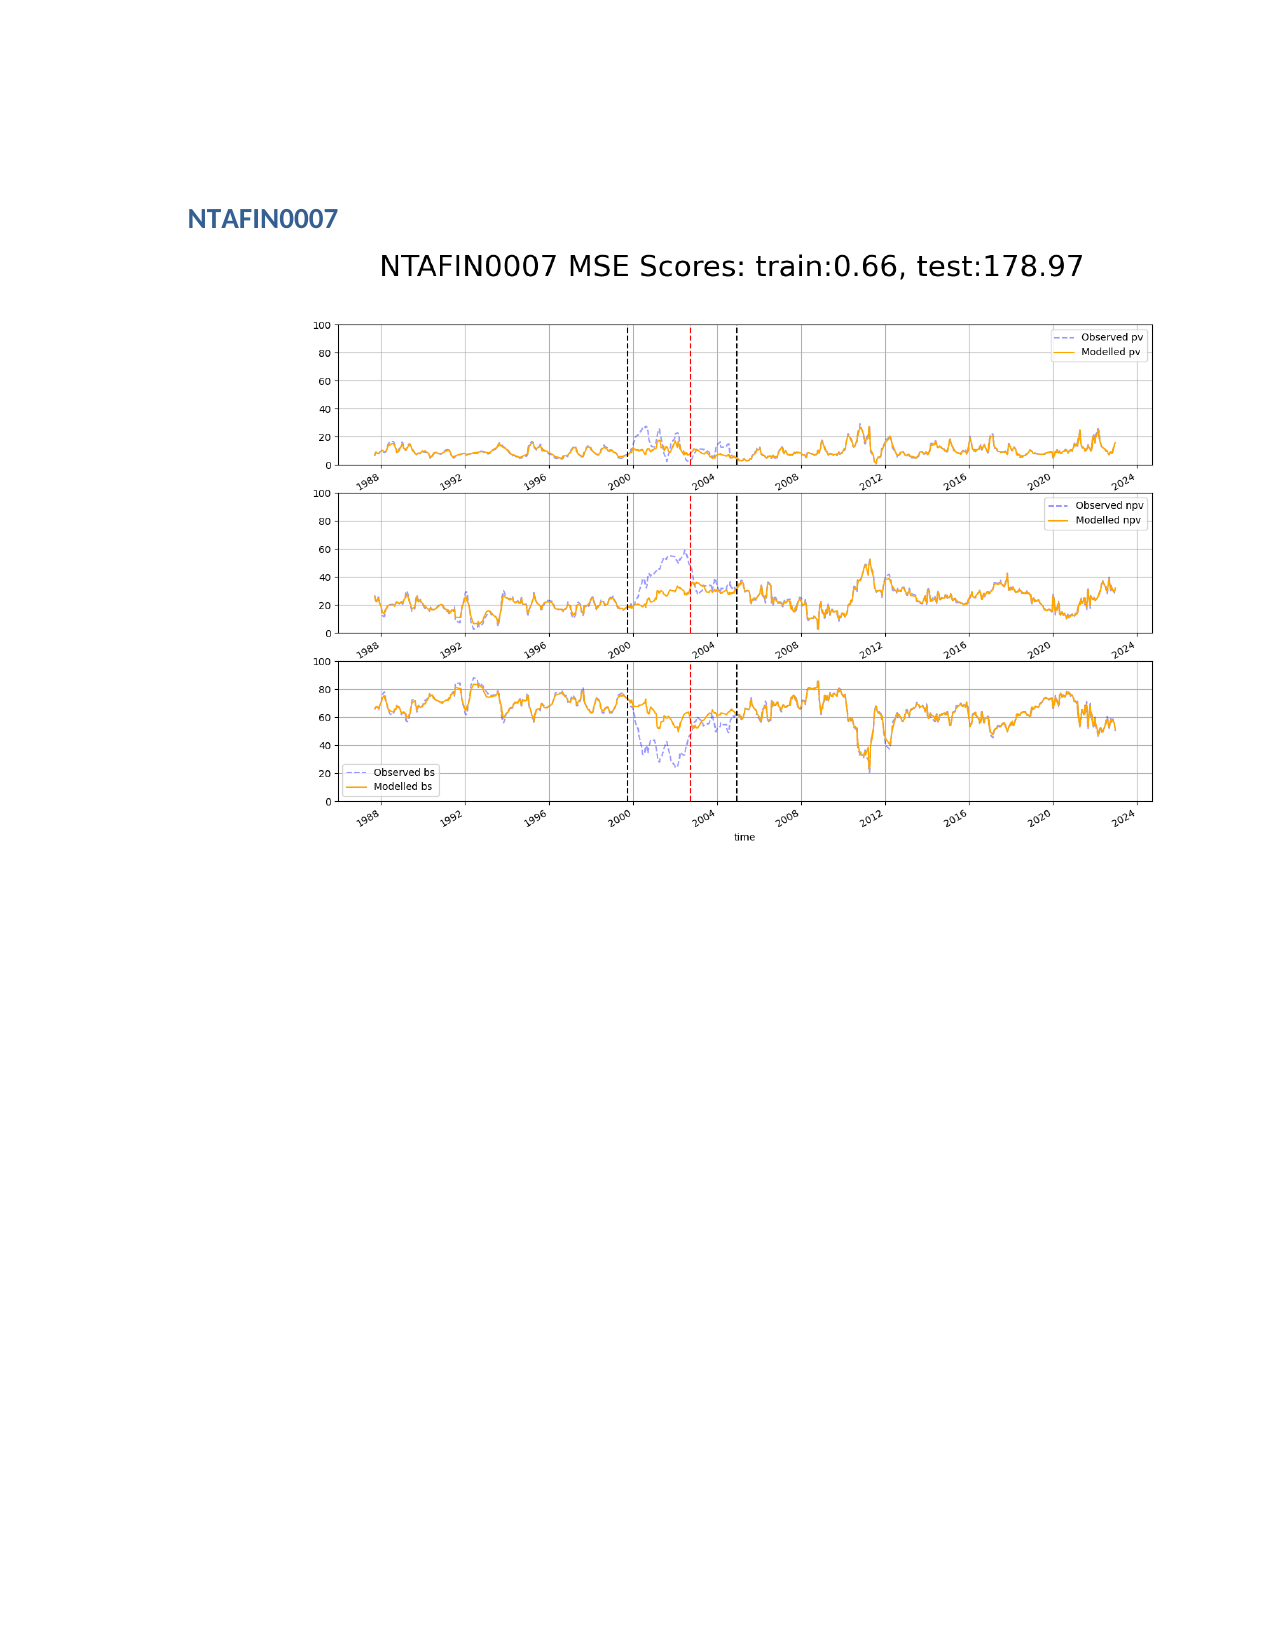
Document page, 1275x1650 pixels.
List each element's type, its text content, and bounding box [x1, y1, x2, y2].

picture [206, 241, 1257, 941]
subtitle NTAFIN0007 [187, 200, 1087, 236]
